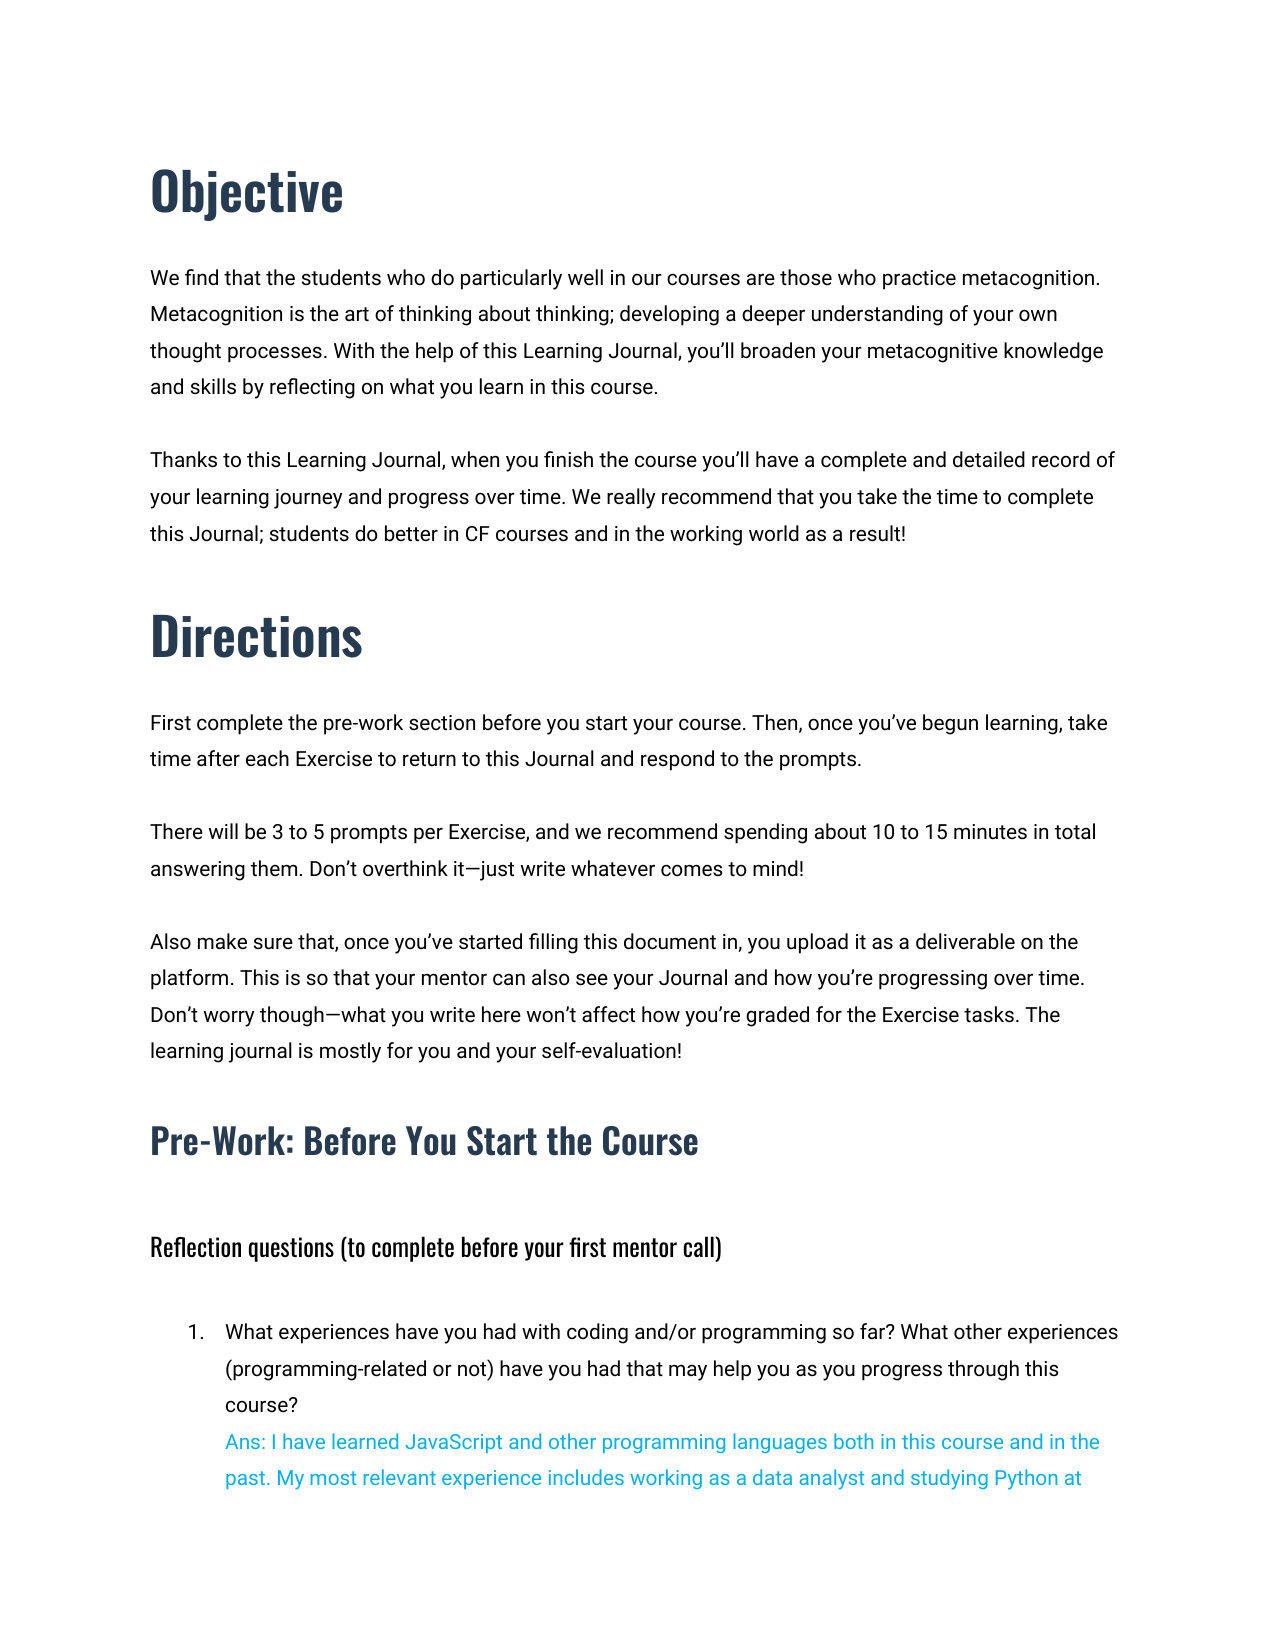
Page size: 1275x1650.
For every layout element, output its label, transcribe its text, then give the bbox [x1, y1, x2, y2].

subtitle Pre-Work: Before You Start the Course [150, 1113, 1125, 1165]
list What experiences have you had with coding and/or programming so far? What other experiences (programming-related or not) have you had that may help you as you progress through this course? [187, 1320, 1125, 1418]
text Thanks to this Learning Journal, when you finish the course you’ll have a complete and detailed record of your learning journey and progress over time. We really recommend that you take the time to complete this Journal; students do better in CF courses and in the working world as a result! [150, 448, 1125, 546]
subtitle Objective [150, 150, 1125, 227]
text Reflection questions (to complete before your first mentor call) [150, 1228, 1125, 1265]
text Also make sure that, once you’ve started filling this document in, you upload it as a deliverable on the platform. This is so that your mentor can also see your Journal and how you’re progressing over time. Don’t worry though—what you write here won’t affect how you’re graded for the Exercise tasks. The learning journal is mostly for you and your self-evaluation! [150, 930, 1125, 1064]
subtitle Directions [150, 595, 1125, 672]
text We find that the students who do particularly well in our courses are those who practice metacognition. Metacognition is the art of thinking about thinking; developing a deeper understanding of your own thought processes. With the help of this Learning Journal, you’ll broaden your metacognitive knowledge and skills by reflecting on what you learn in this course. [150, 266, 1125, 400]
text First complete the pre-work section before you start your course. Then, once you’ve begun learning, take time after each Exercise to return to this Journal and respond to the prompts. [150, 711, 1125, 771]
text There will be 3 to 5 prompts per Exercise, and we recommend spending about 10 to 15 minutes in total answering them. Don’t overthink it—just write whatever comes to mind! [150, 820, 1125, 881]
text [225, 1430, 1125, 1491]
